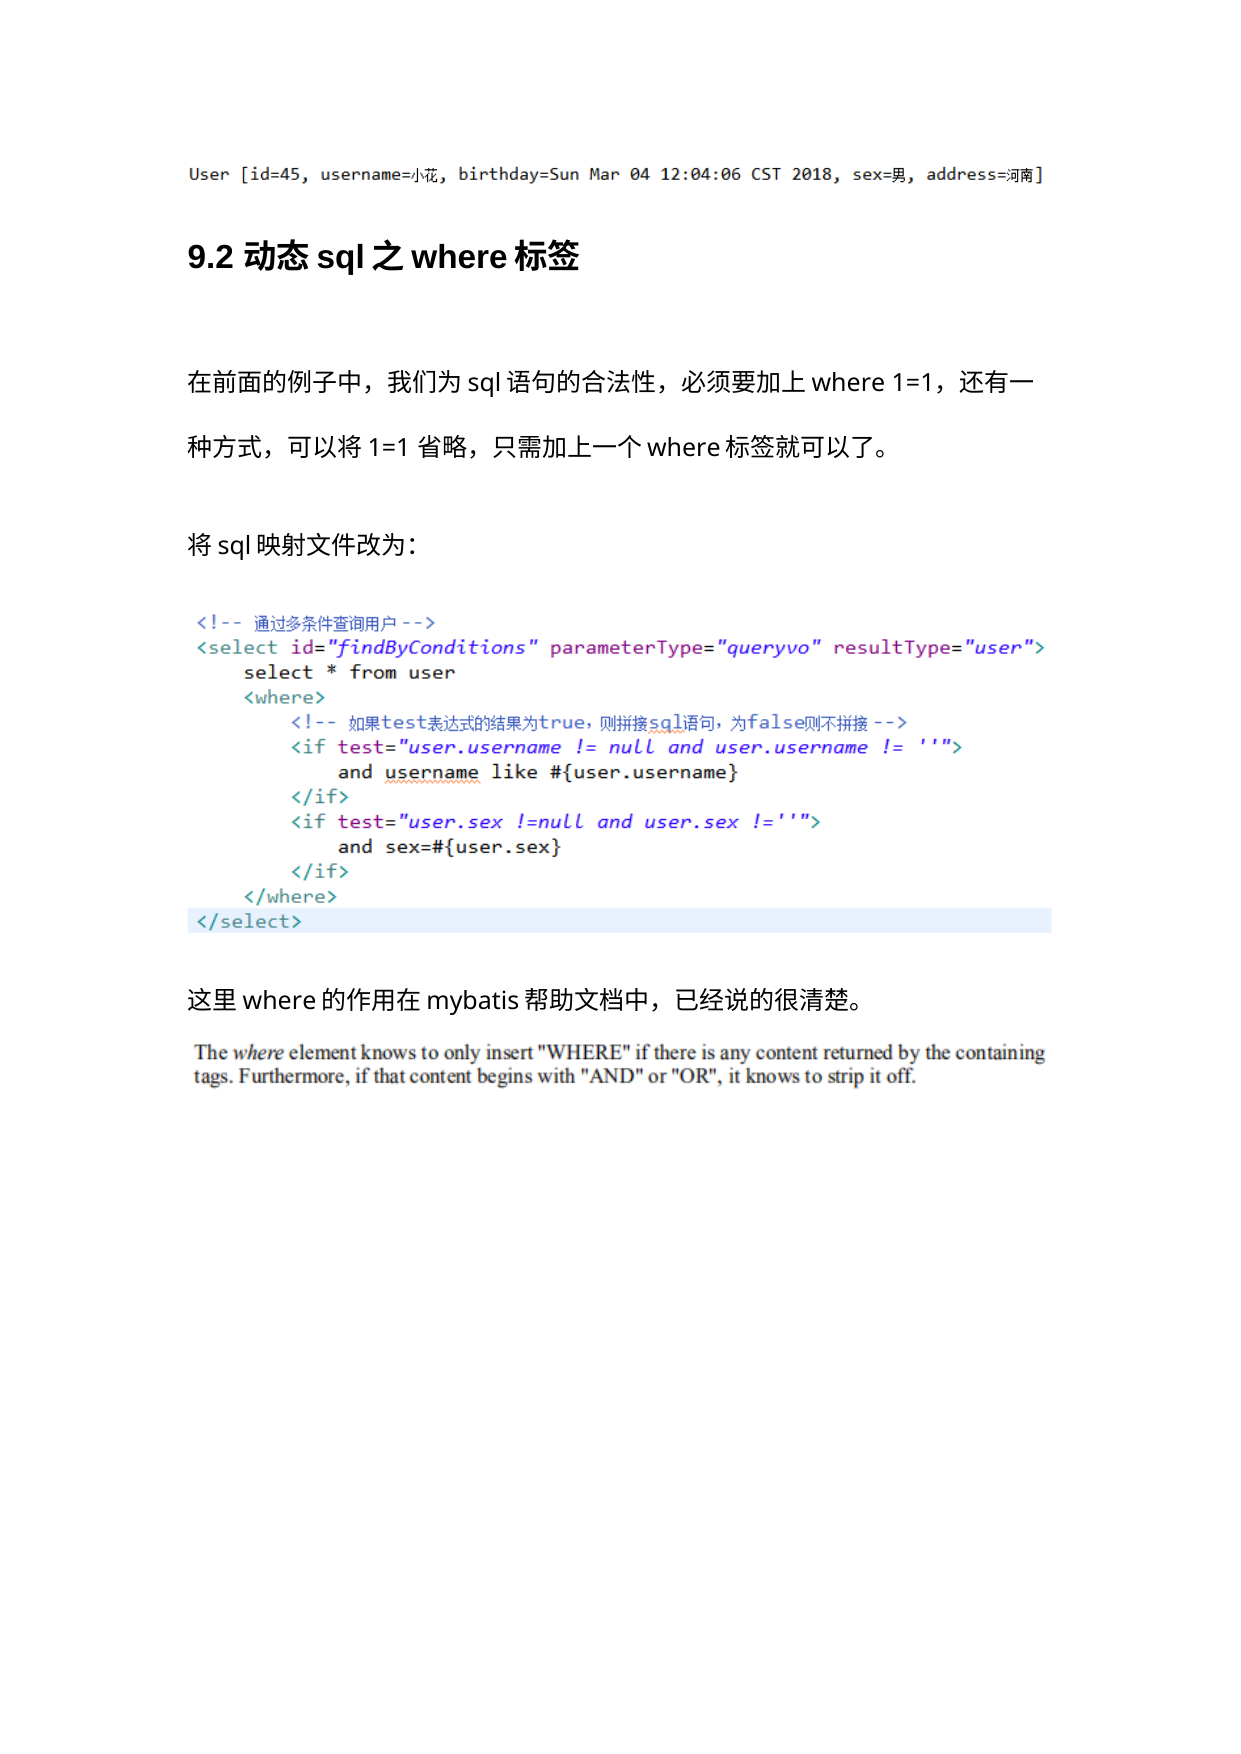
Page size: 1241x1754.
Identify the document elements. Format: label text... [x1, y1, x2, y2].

text 这里where的作用在mybatis帮助文档中，已经说的很清楚。 [187, 966, 1053, 1031]
text 在前面的例子中，我们为sql语句的合法性，必须要加上where 1=1，还有一种方式，可以将1=1 省略，只需加上一个where标签就可以了。 [187, 348, 1053, 478]
picture [187, 608, 1052, 937]
subtitle 9.2 动态sql之where标签 [187, 222, 1053, 287]
text 将sql映射文件改为： [187, 511, 1053, 576]
picture [187, 1030, 1052, 1092]
picture [187, 162, 1053, 187]
